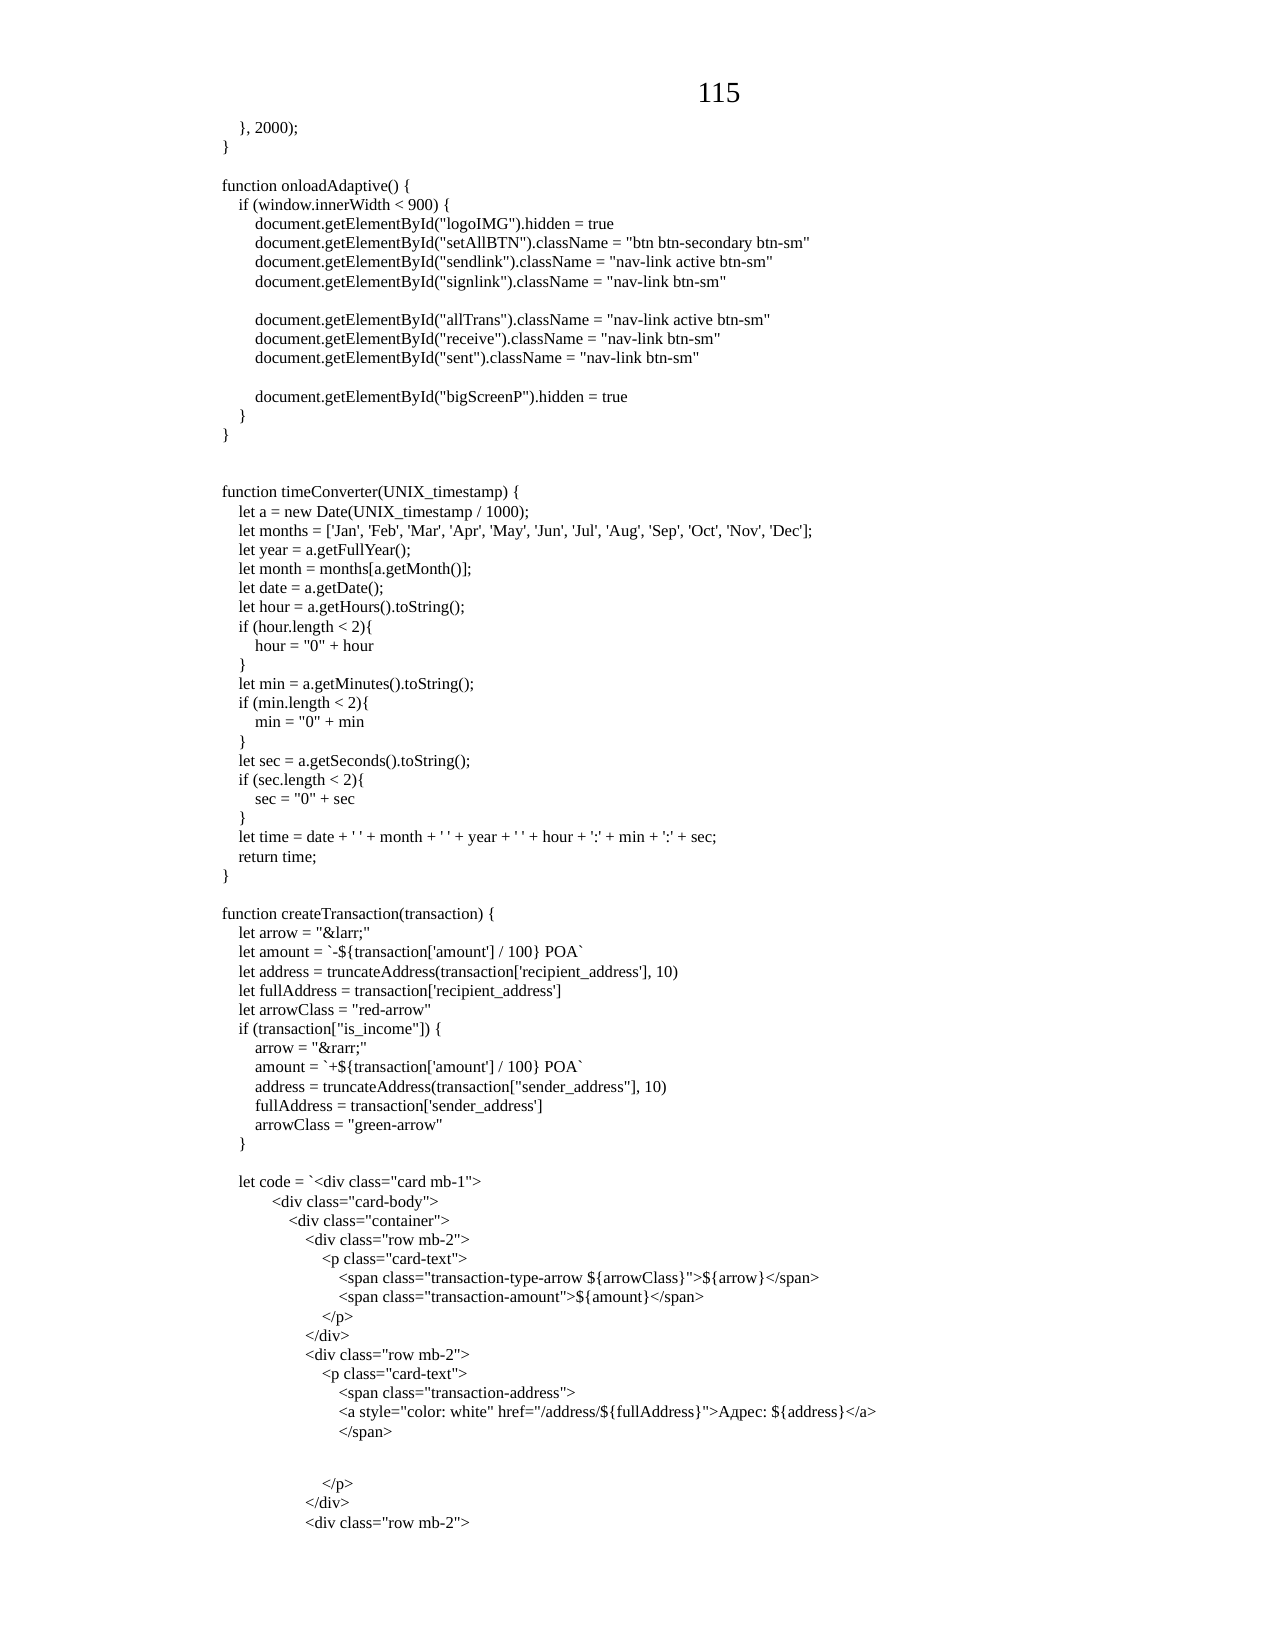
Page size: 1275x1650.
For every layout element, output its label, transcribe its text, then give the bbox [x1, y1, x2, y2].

list <div class="row mb-2"> [103, 1512, 1216, 1532]
list } [103, 1134, 1216, 1153]
list arrow = "&rarr;" [103, 1038, 1216, 1057]
list document.getElementById("signlink").className = "nav-link btn-sm" [103, 271, 1216, 291]
list <div class="row mb-2"> [103, 1345, 1216, 1364]
list amount = `+${transaction['amount'] / 100} POA` [103, 1057, 1216, 1076]
list <span class="transaction-amount">${amount}</span> [103, 1287, 1216, 1306]
list } [103, 425, 1216, 444]
list document.getElementById("receive").className = "nav-link btn-sm" [103, 329, 1216, 348]
list </div> [103, 1493, 1216, 1512]
list <p class="card-text"> [103, 1249, 1216, 1268]
list fullAddress = transaction['sender_address'] [103, 1096, 1216, 1115]
list let a = new Date(UNIX_timestamp / 1000); [103, 501, 1216, 521]
list let arrow = "&larr;" [103, 923, 1216, 942]
list function timeConverter(UNIX_timestamp) { [103, 482, 1216, 501]
list if (sec.length < 2){ [103, 770, 1216, 789]
list document.getElementById("sent").className = "nav-link btn-sm" [103, 348, 1216, 367]
list if (hour.length < 2){ [103, 616, 1216, 636]
list if (transaction["is_income"]) { [103, 1019, 1216, 1038]
list }, 2000); [103, 118, 1216, 137]
list document.getElementById("allTrans").className = "nav-link active btn-sm" [103, 310, 1216, 329]
list let months = ['Jan', 'Feb', 'Mar', 'Apr', 'May', 'Jun', 'Jul', 'Aug', 'Sep', 'Oct', 'Nov', 'Dec']; [103, 521, 1216, 540]
list } [103, 655, 1216, 674]
list <a style="color: white" href="/address/${fullAddress}">Адрес: ${address}</a> [103, 1402, 1216, 1421]
list if (window.innerWidth < 900) { [103, 195, 1216, 214]
list <div class="row mb-2"> [103, 1230, 1216, 1249]
list <div class="card-body"> [103, 1191, 1216, 1211]
list sec = "0" + sec [103, 789, 1216, 808]
list let time = date + ' ' + month + ' ' + year + ' ' + hour + ':' + min + ':' + sec; [103, 827, 1216, 846]
list min = "0" + min [103, 712, 1216, 731]
list <span class="transaction-type-arrow ${arrowClass}">${arrow}</span> [103, 1268, 1216, 1287]
list } [103, 406, 1216, 425]
list let month = months[a.getMonth()]; [103, 559, 1216, 578]
list arrowClass = "green-arrow" [103, 1115, 1216, 1134]
list let fullAddress = transaction['recipient_address'] [103, 981, 1216, 1000]
list let min = a.getMinutes().toString(); [103, 674, 1216, 693]
list address = truncateAddress(transaction["sender_address"], 10) [103, 1076, 1216, 1096]
list </div> [103, 1326, 1216, 1345]
list </p> [103, 1306, 1216, 1326]
list let date = a.getDate(); [103, 578, 1216, 597]
list document.getElementById("bigScreenP").hidden = true [103, 386, 1216, 406]
list } [103, 731, 1216, 751]
list let arrowClass = "red-arrow" [103, 1000, 1216, 1019]
list let address = truncateAddress(transaction['recipient_address'], 10) [103, 961, 1216, 981]
list } [103, 137, 1216, 156]
list document.getElementById("logoIMG").hidden = true [103, 214, 1216, 233]
list let hour = a.getHours().toString(); [103, 597, 1216, 616]
list document.getElementById("sendlink").className = "nav-link active btn-sm" [103, 252, 1216, 271]
list let sec = a.getSeconds().toString(); [103, 751, 1216, 770]
list </p> [103, 1474, 1216, 1493]
list } [103, 866, 1216, 885]
list return time; [103, 846, 1216, 866]
list } [103, 808, 1216, 827]
list <span class="transaction-address"> [103, 1383, 1216, 1402]
list function onloadAdaptive() { [103, 176, 1216, 195]
list let code = `<div class="card mb-1"> [103, 1172, 1216, 1191]
list <p class="card-text"> [103, 1364, 1216, 1383]
list function createTransaction(transaction) { [103, 904, 1216, 923]
list let amount = `-${transaction['amount'] / 100} POA` [103, 942, 1216, 961]
list hour = "0" + hour [103, 636, 1216, 655]
list if (min.length < 2){ [103, 693, 1216, 712]
list let year = a.getFullYear(); [103, 540, 1216, 559]
list <div class="container"> [103, 1211, 1216, 1230]
list </span> [103, 1421, 1216, 1441]
list document.getElementById("setAllBTN").className = "btn btn-secondary btn-sm" [103, 233, 1216, 252]
